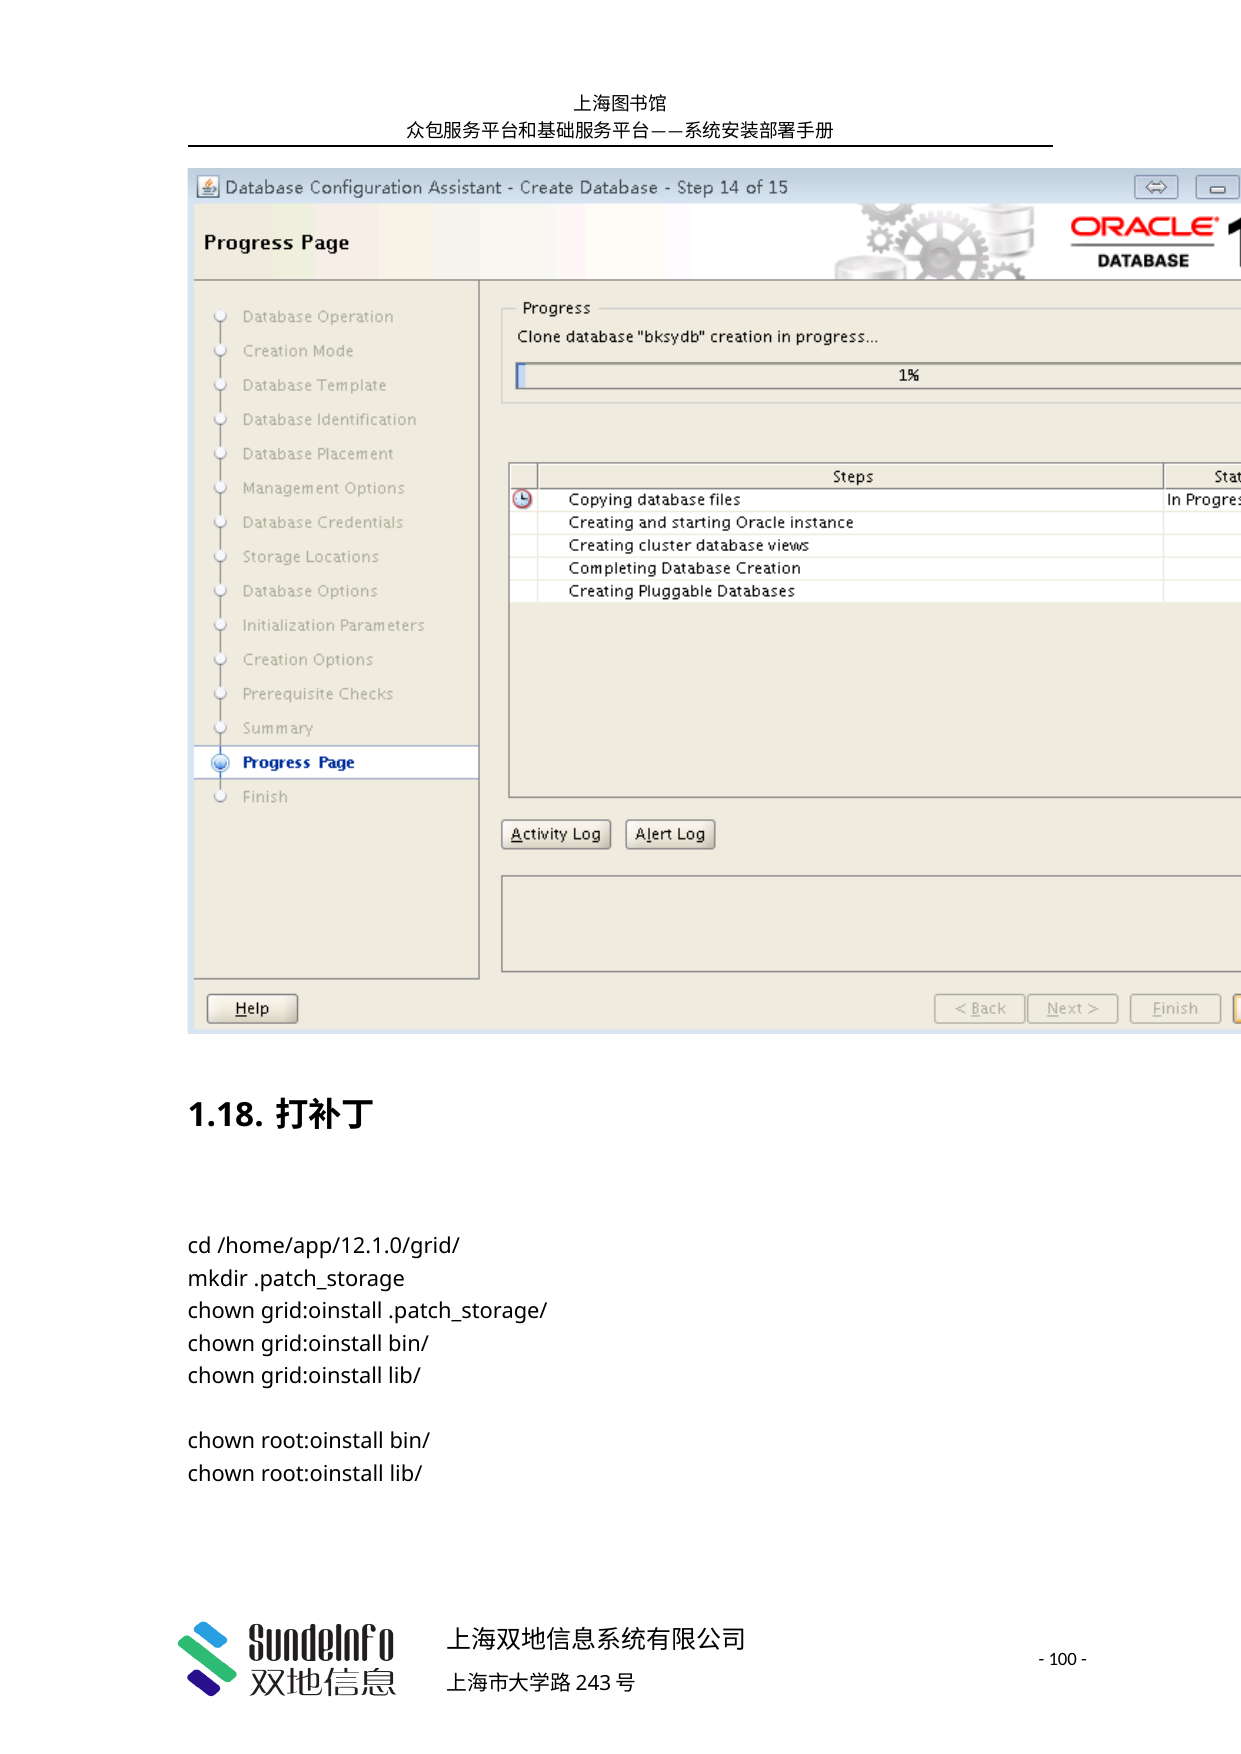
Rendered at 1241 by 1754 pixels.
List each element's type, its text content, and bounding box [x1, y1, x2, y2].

picture [172, 1615, 403, 1702]
text chown grid:oinstall lib/ [187, 1359, 1053, 1391]
text chown root:oinstall bin/ [187, 1424, 1053, 1456]
text chown grid:oinstall .patch_storage/ [187, 1294, 1053, 1326]
text mkdir .patch_storage [187, 1261, 1053, 1294]
subtitle 打补丁 [187, 1080, 1053, 1145]
text cd /home/app/12.1.0/grid/ [187, 1229, 1053, 1261]
text chown grid:oinstall bin/ [187, 1326, 1053, 1359]
picture [187, 168, 1241, 1034]
text chown root:oinstall lib/ [187, 1456, 1053, 1489]
